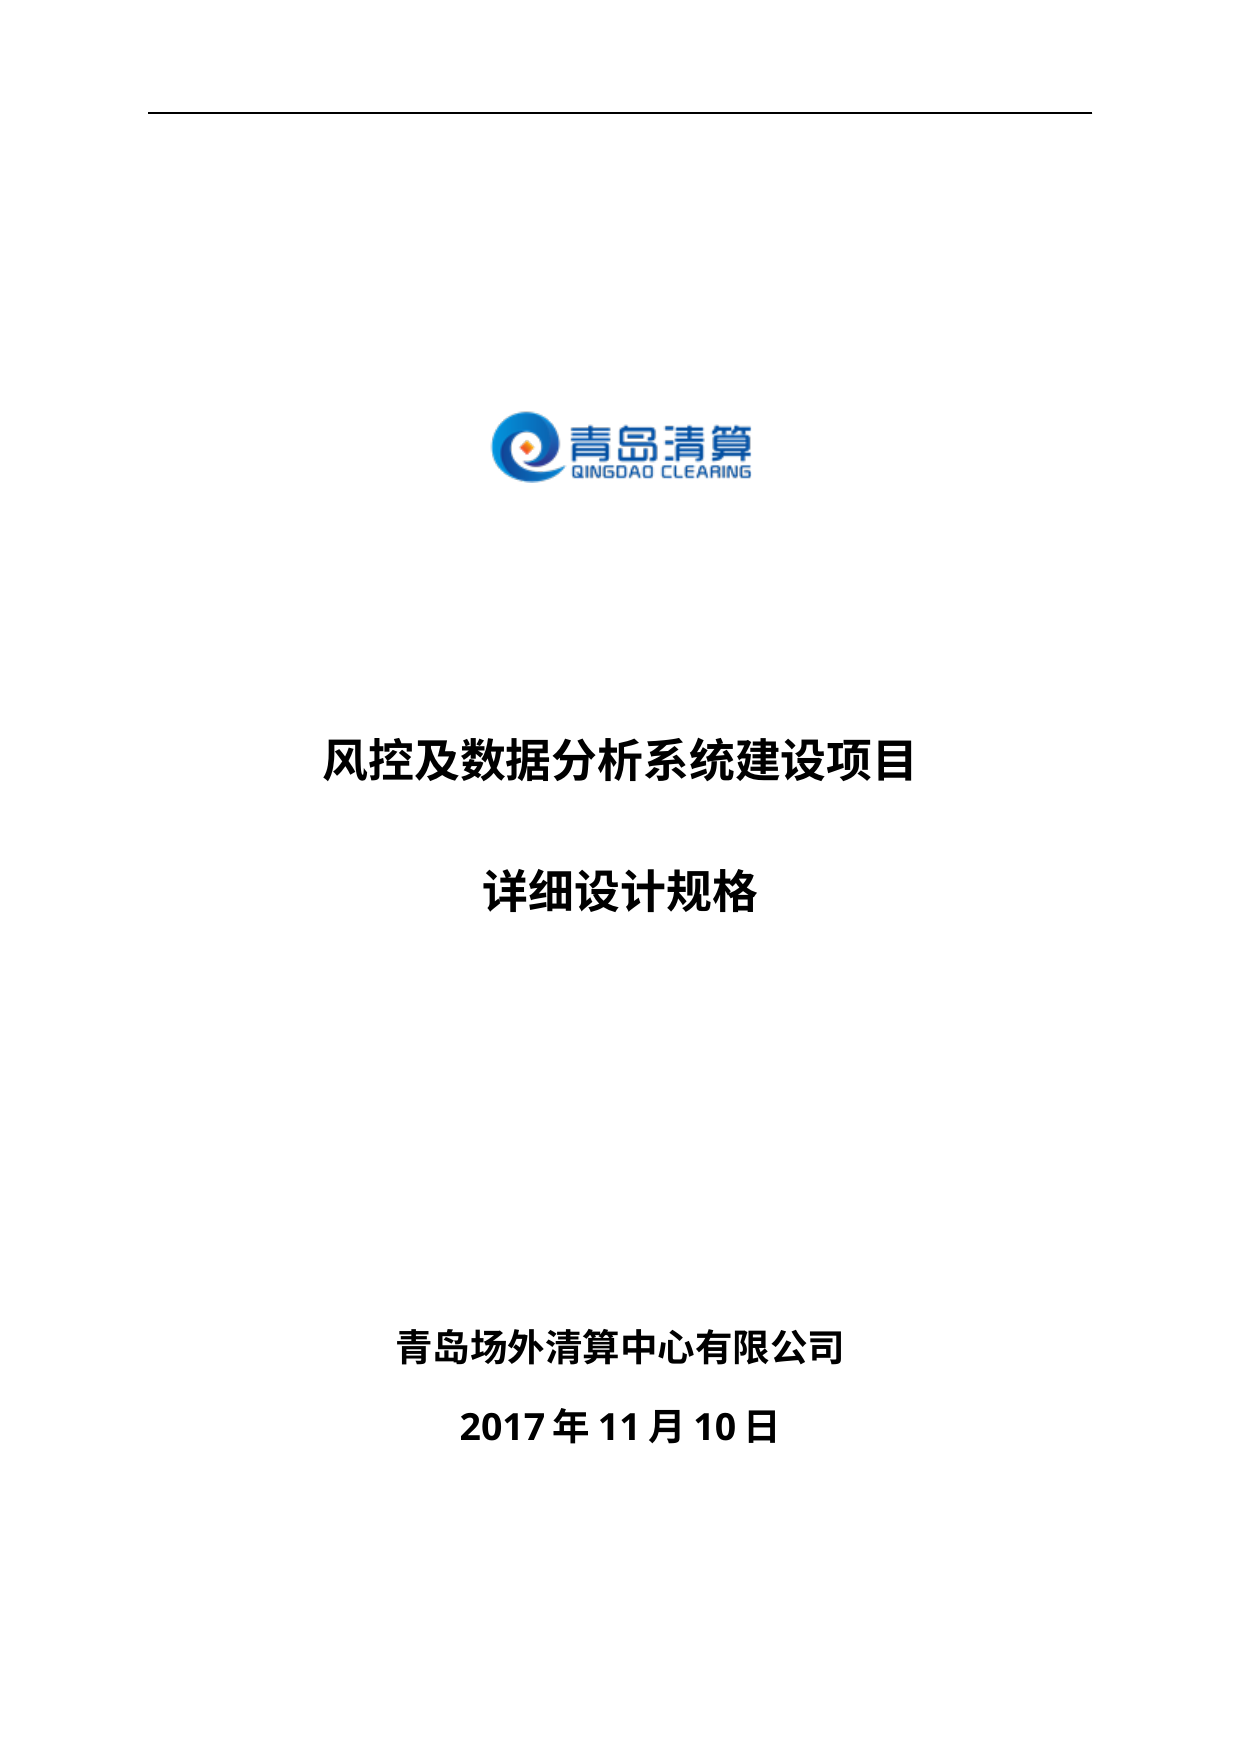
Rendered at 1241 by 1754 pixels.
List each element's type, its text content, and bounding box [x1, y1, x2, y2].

picture [488, 409, 752, 483]
text 2017年11月10日 [148, 1391, 1092, 1456]
text 青岛场外清算中心有限公司 [148, 1313, 1092, 1378]
text 风控及数据分析系统建设项目 [148, 709, 1092, 806]
text 详细设计规格 [148, 839, 1092, 937]
